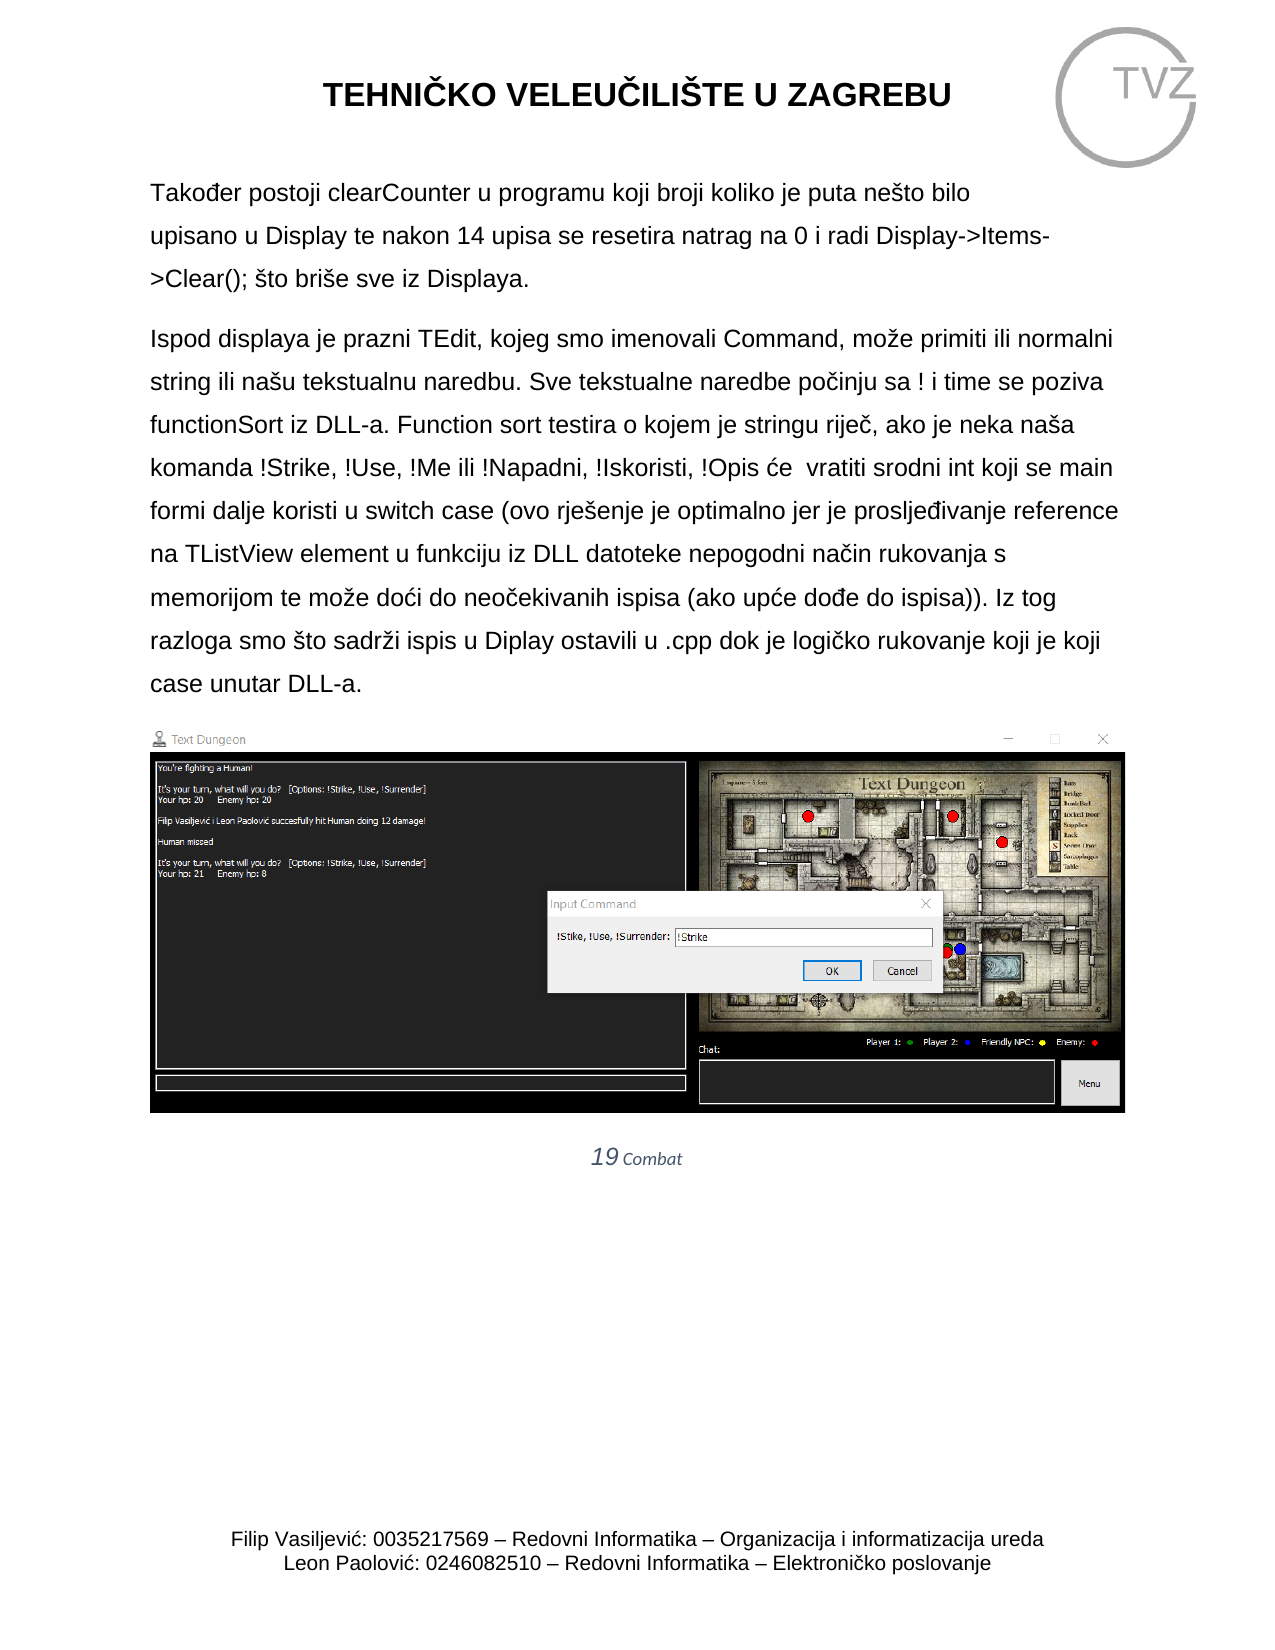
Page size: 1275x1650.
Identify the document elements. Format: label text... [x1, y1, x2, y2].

picture [996, 0, 1252, 191]
text 19 Combat [150, 1142, 1125, 1171]
text Ispod displaya je prazni TEdit, kojeg smo imenovali Command, može primiti ili normalni string ili našu tekstualnu naredbu. Sve tekstualne naredbe počinju sa ! i time se poziva functionSort iz DLL-a. Function sort testira o kojem je stringu riječ, ako je neka naša komanda !Strike, !Use, !Me ili !Napadni, !Iskoristi, !Opis će vratiti srodni int koji se main formi dalje koristi u switch case (ovo rješenje je optimalno jer je prosljeđivanje reference na TListView element u funkciju iz DLL datoteke nepogodni način rukovanja s memorijom te može doći do neočekivanih ispisa (ako upće dođe do ispisa)). Iz tog razloga smo što sadrži ispis u Diplay ostavili u .cpp dok je logičko rukovanje koji je koji case unutar DLL-a. [150, 324, 1125, 698]
picture [150, 728, 1125, 1113]
text Također postoji clearCounter u programu koji broji koliko je puta nešto bilo upisano u Display te nakon 14 upisa se resetira natrag na 0 i radi Display->Items->Clear(); što briše sve iz Displaya. [150, 178, 1125, 293]
